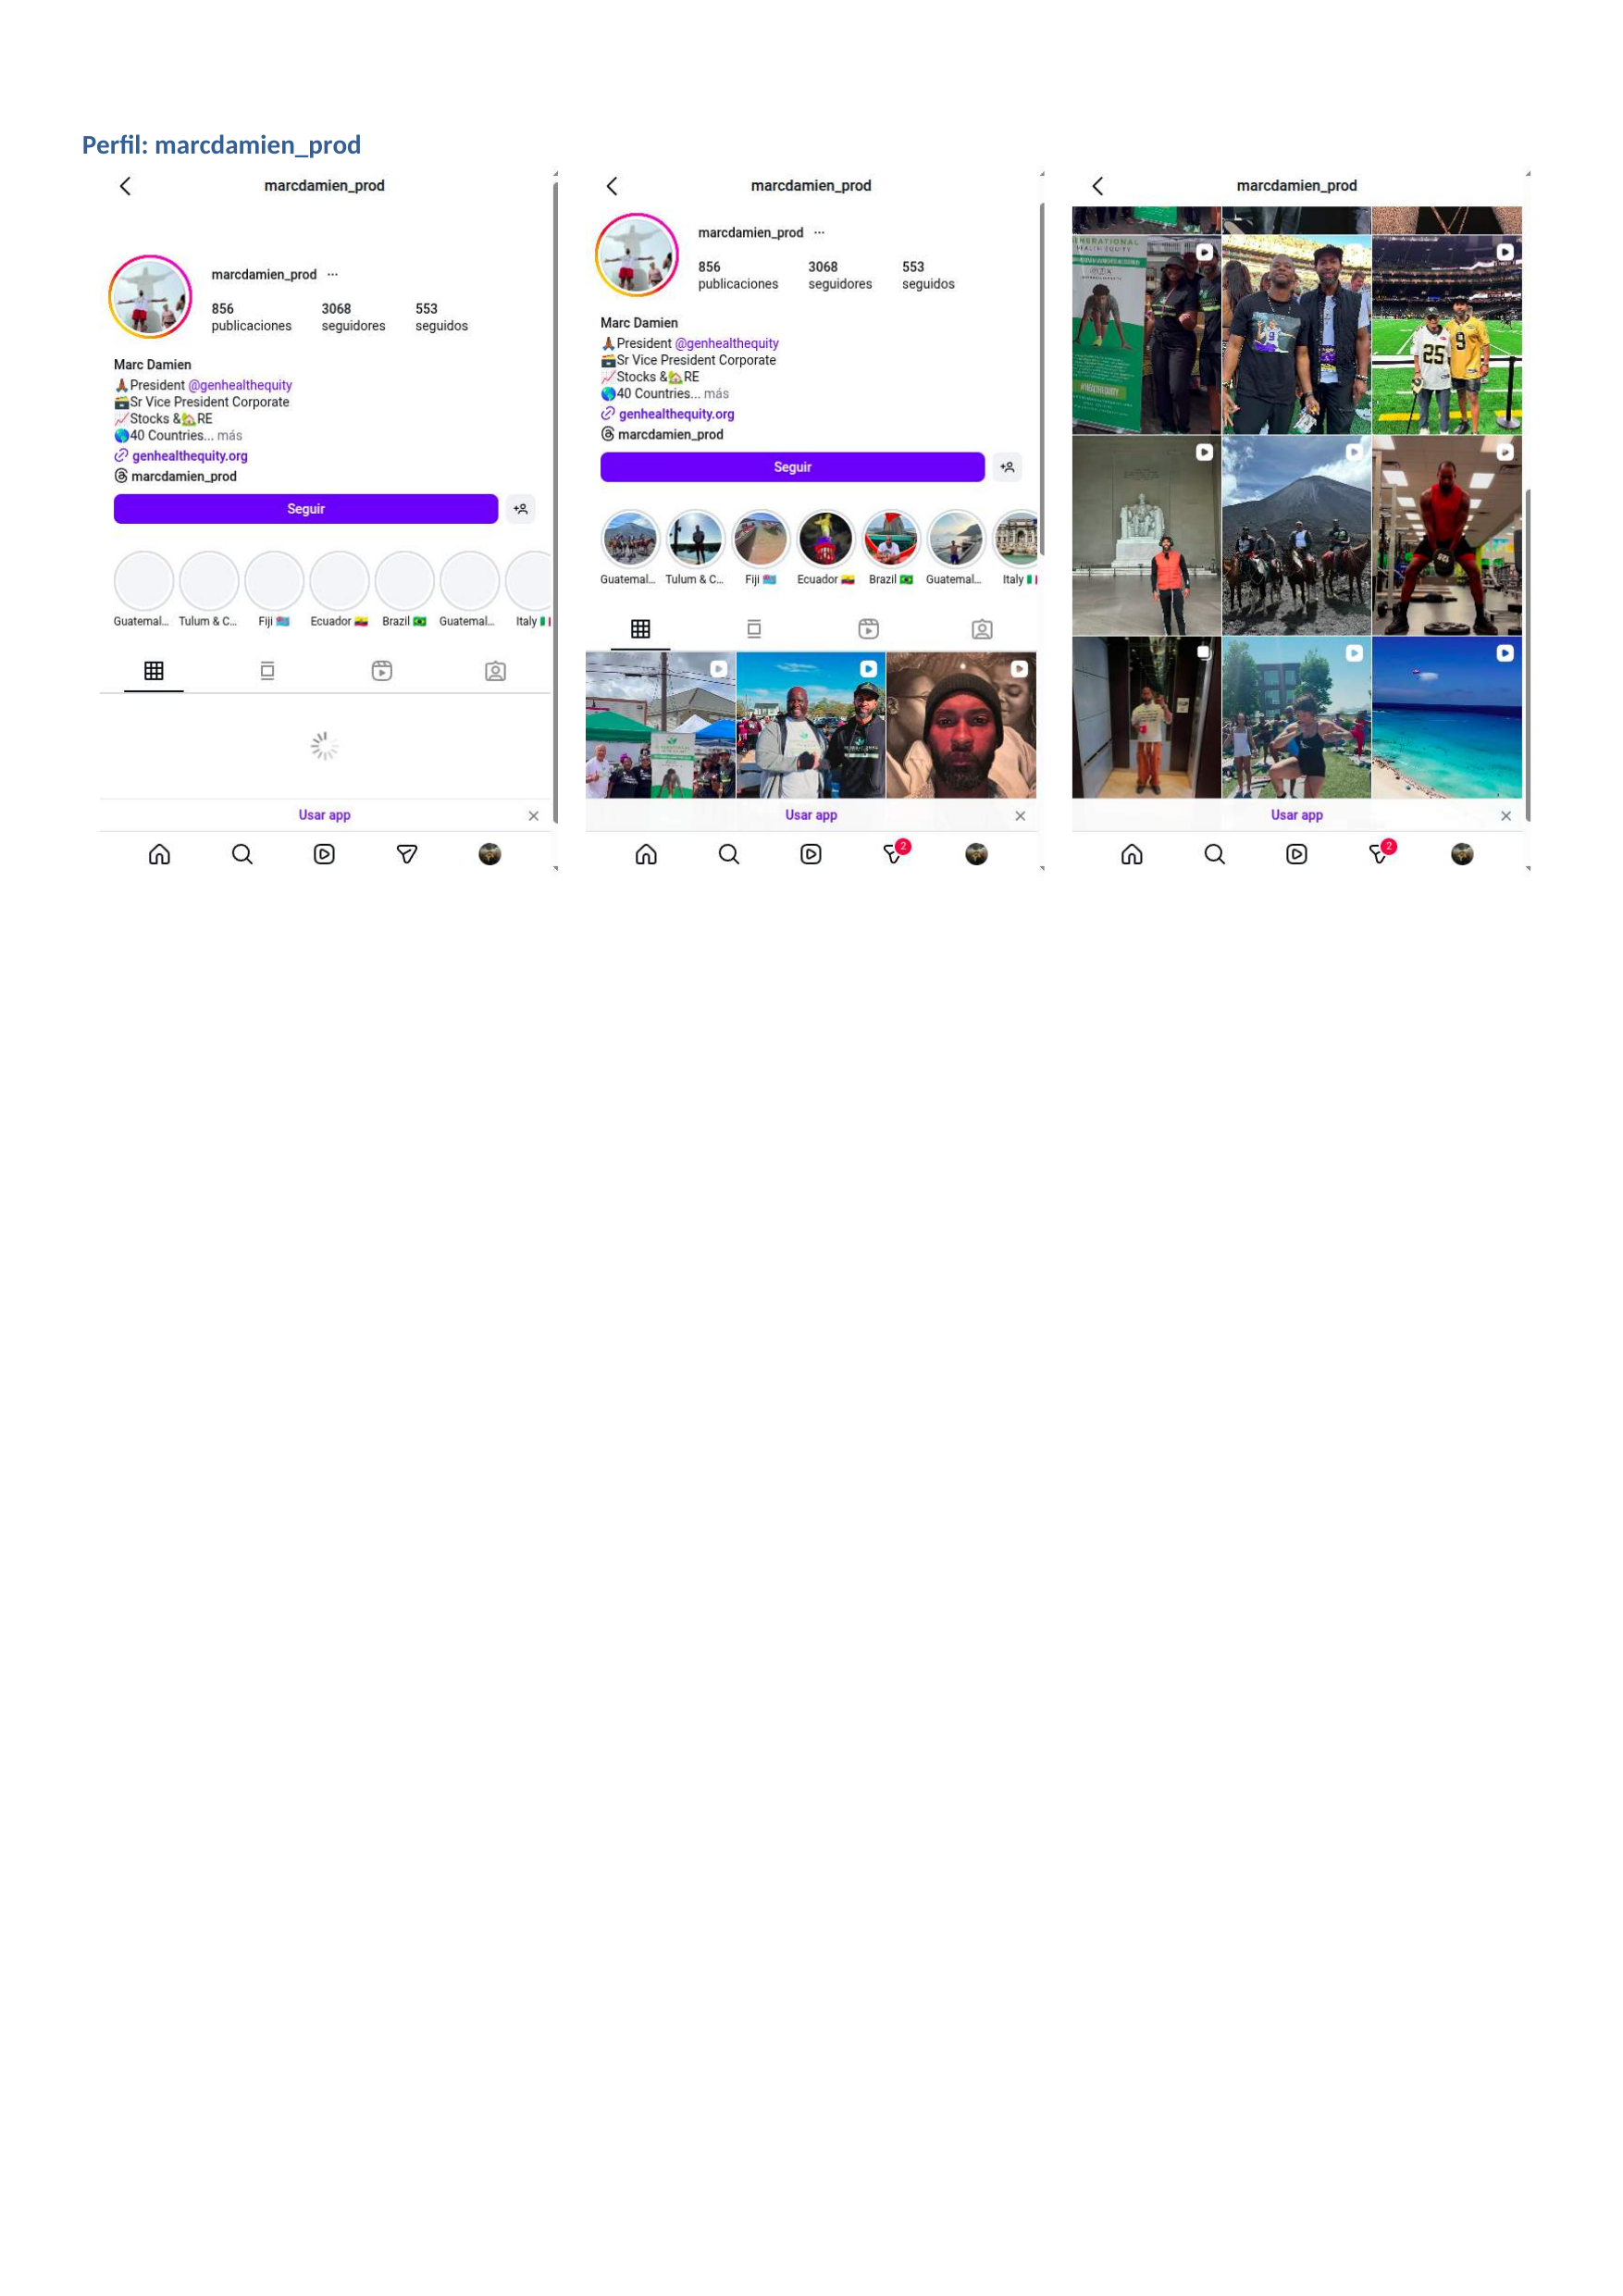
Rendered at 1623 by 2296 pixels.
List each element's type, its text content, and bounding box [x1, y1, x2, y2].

picture [1072, 166, 1531, 877]
picture [586, 166, 1045, 877]
table_header [1045, 167, 1530, 900]
picture [99, 166, 558, 877]
table_header [558, 167, 1044, 900]
subtitle Perfil: marcdamien_prod [81, 128, 1541, 161]
table_header [71, 167, 558, 900]
